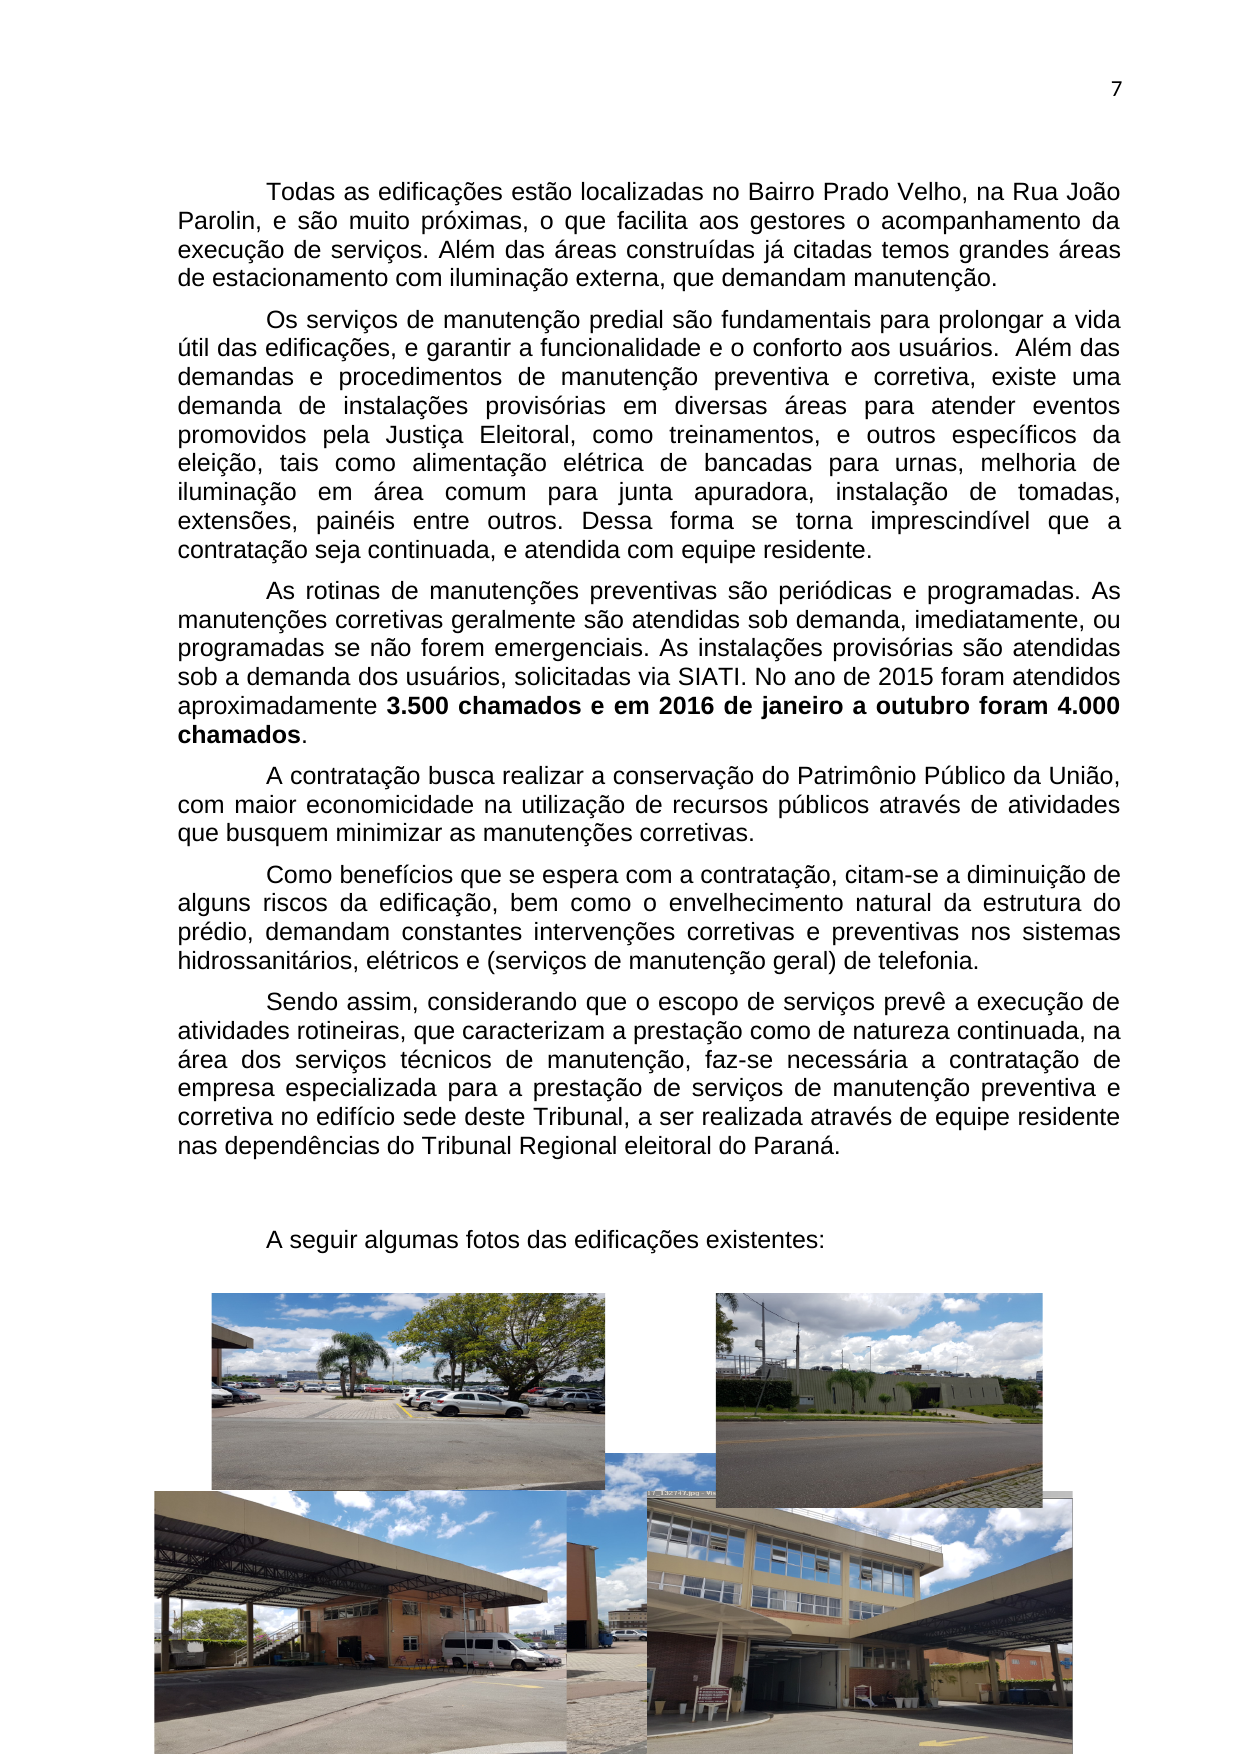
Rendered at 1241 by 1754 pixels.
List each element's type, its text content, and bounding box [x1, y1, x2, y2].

text A seguir algumas fotos das edificações existentes: [177, 1225, 1122, 1254]
text Sendo assim, considerando que o escopo de serviços prevê a execução de atividades rotineiras, que caracterizam a prestação como de natureza continuada, na área dos serviços técnicos de manutenção, faz-se necessária a contratação de empresa especializada para a prestação de serviços de manutenção preventiva e corretiva no edifício sede deste Tribunal, a ser realizada através de equipe residente nas dependências do Tribunal Regional eleitoral do Paraná. [177, 987, 1122, 1160]
text Todas as edificações estão localizadas no Bairro Prado Velho, na Rua João Parolin, e são muito próximas, o que facilita aos gestores o acompanhamento da execução de serviços. Além das áreas construídas já citadas temos grandes áreas de estacionamento com iluminação externa, que demandam manutenção. [177, 177, 1122, 292]
text Como benefícios que se espera com a contratação, citam-se a diminuição de alguns riscos da edificação, bem como o envelhecimento natural da estrutura do prédio, demandam constantes intervenções corretivas e preventivas nos sistemas hidrossanitários, elétricos e (serviços de manutenção geral) de telefonia. [177, 860, 1122, 975]
text Os serviços de manutenção predial são fundamentais para prolongar a vida útil das edificações, e garantir a funcionalidade e o conforto aos usuários. Além das demandas e procedimentos de manutenção preventiva e corretiva, existe uma demanda de instalações provisórias em diversas áreas para atender eventos promovidos pela Justiça Eleitoral, como treinamentos, e outros específicos da eleição, tais como alimentação elétrica de bancadas para urnas, melhoria de iluminação em área comum para junta apuradora, instalação de tomadas, extensões, painéis entre outros. Dessa forma se torna imprescindível que a contratação seja continuada, e atendida com equipe residente. [177, 305, 1122, 563]
text As rotinas de manutenções preventivas são periódicas e programadas. As manutenções corretivas geralmente são atendidas sob demanda, imediatamente, ou programadas se não forem emergenciais. As instalações provisórias são atendidas sob a demanda dos usuários, solicitadas via SIATI. No ano de 2015 foram atendidos aproximadamente 3.500 chamados e em 2016 de janeiro a outubro foram 4.000 chamados. [177, 576, 1122, 748]
text A contratação busca realizar a conservação do Patrimônio Público da União, com maior economicidade na utilização de recursos públicos através de atividades que busquem minimizar as manutenções corretivas. [177, 761, 1122, 847]
